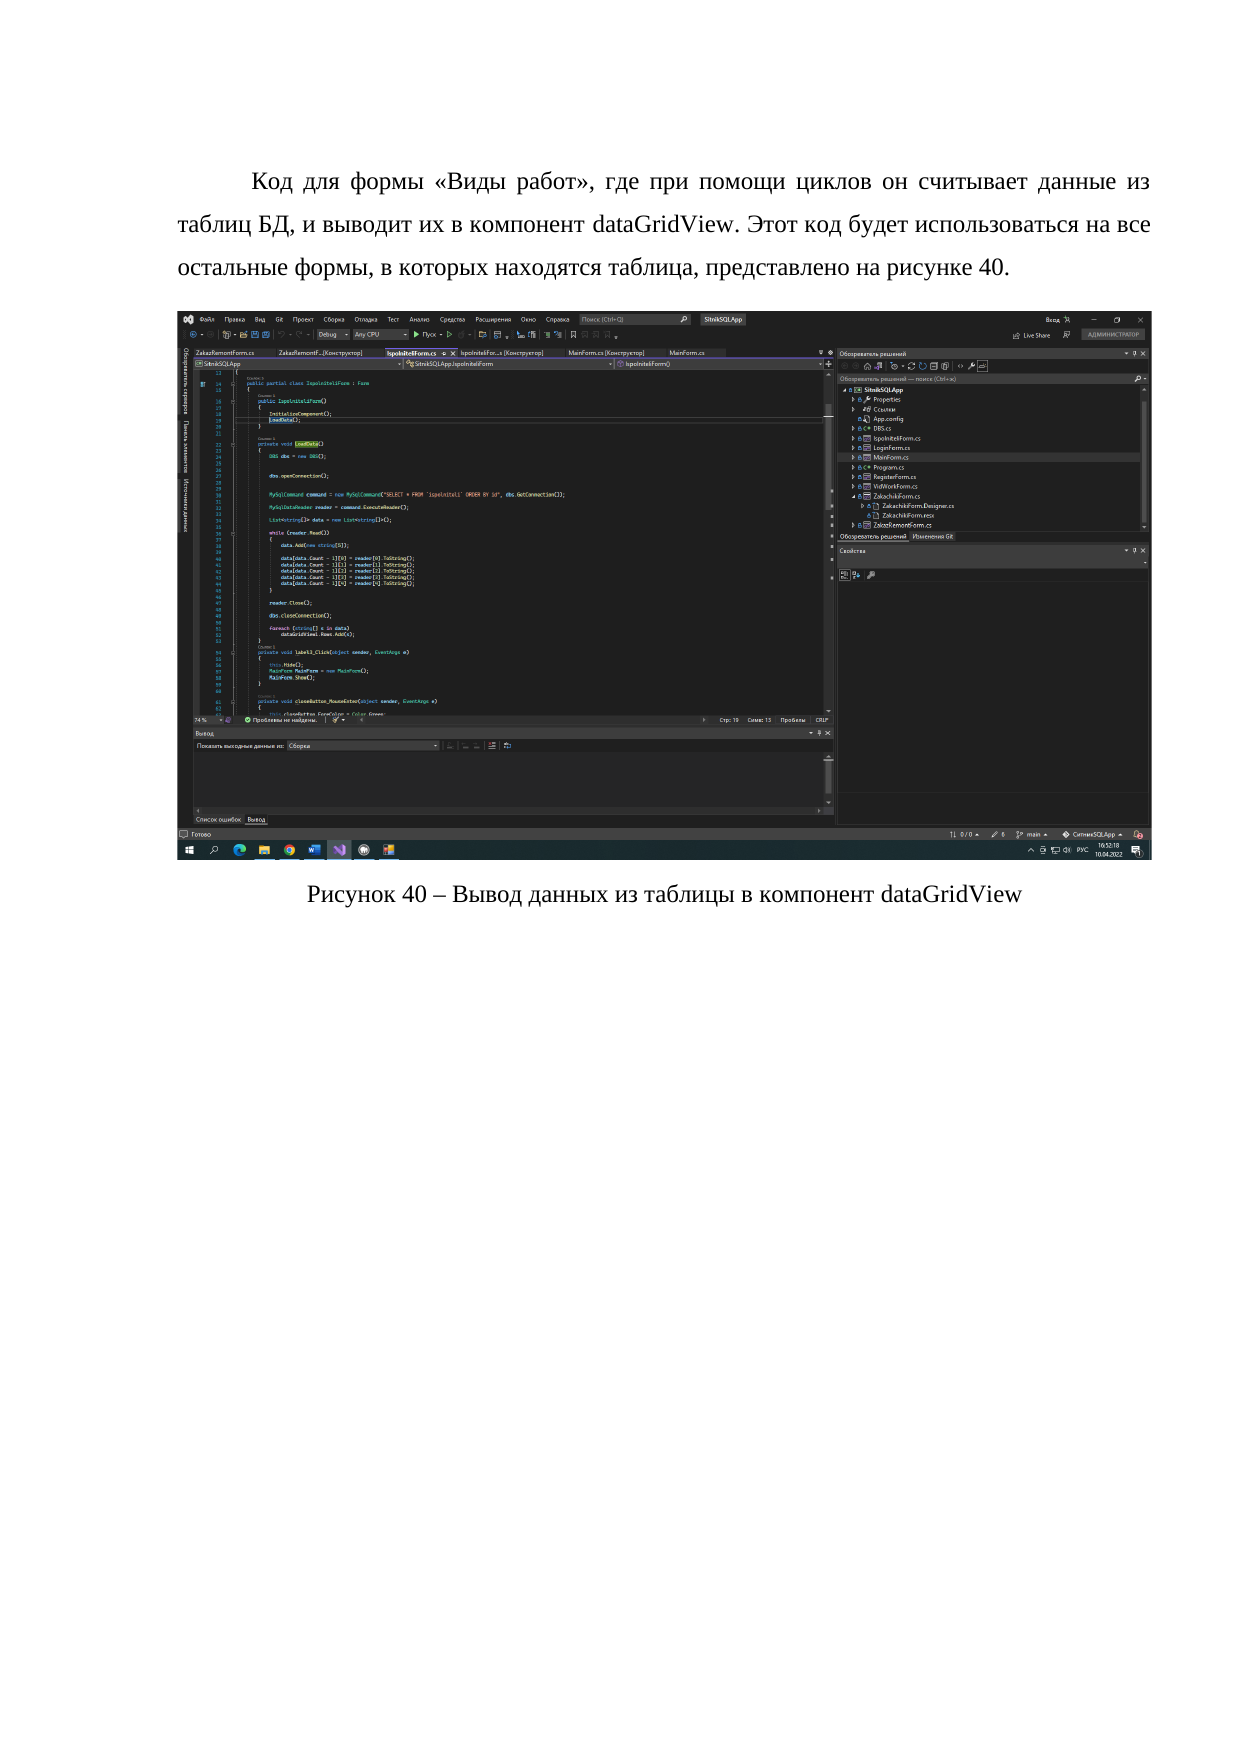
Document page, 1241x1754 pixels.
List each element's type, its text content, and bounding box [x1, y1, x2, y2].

text Код для формы «Виды работ», где при помощи циклов он считывает данные из таблиц БД, и выводит их в компонент dataGridView. Этот код будет использоваться на все остальные формы, в которых находятся таблица, представлено на рисунке 40. [177, 166, 1152, 281]
picture [177, 311, 1152, 860]
text Рисунок 40 – Вывод данных из таблицы в компонент dataGridView [177, 879, 1152, 908]
